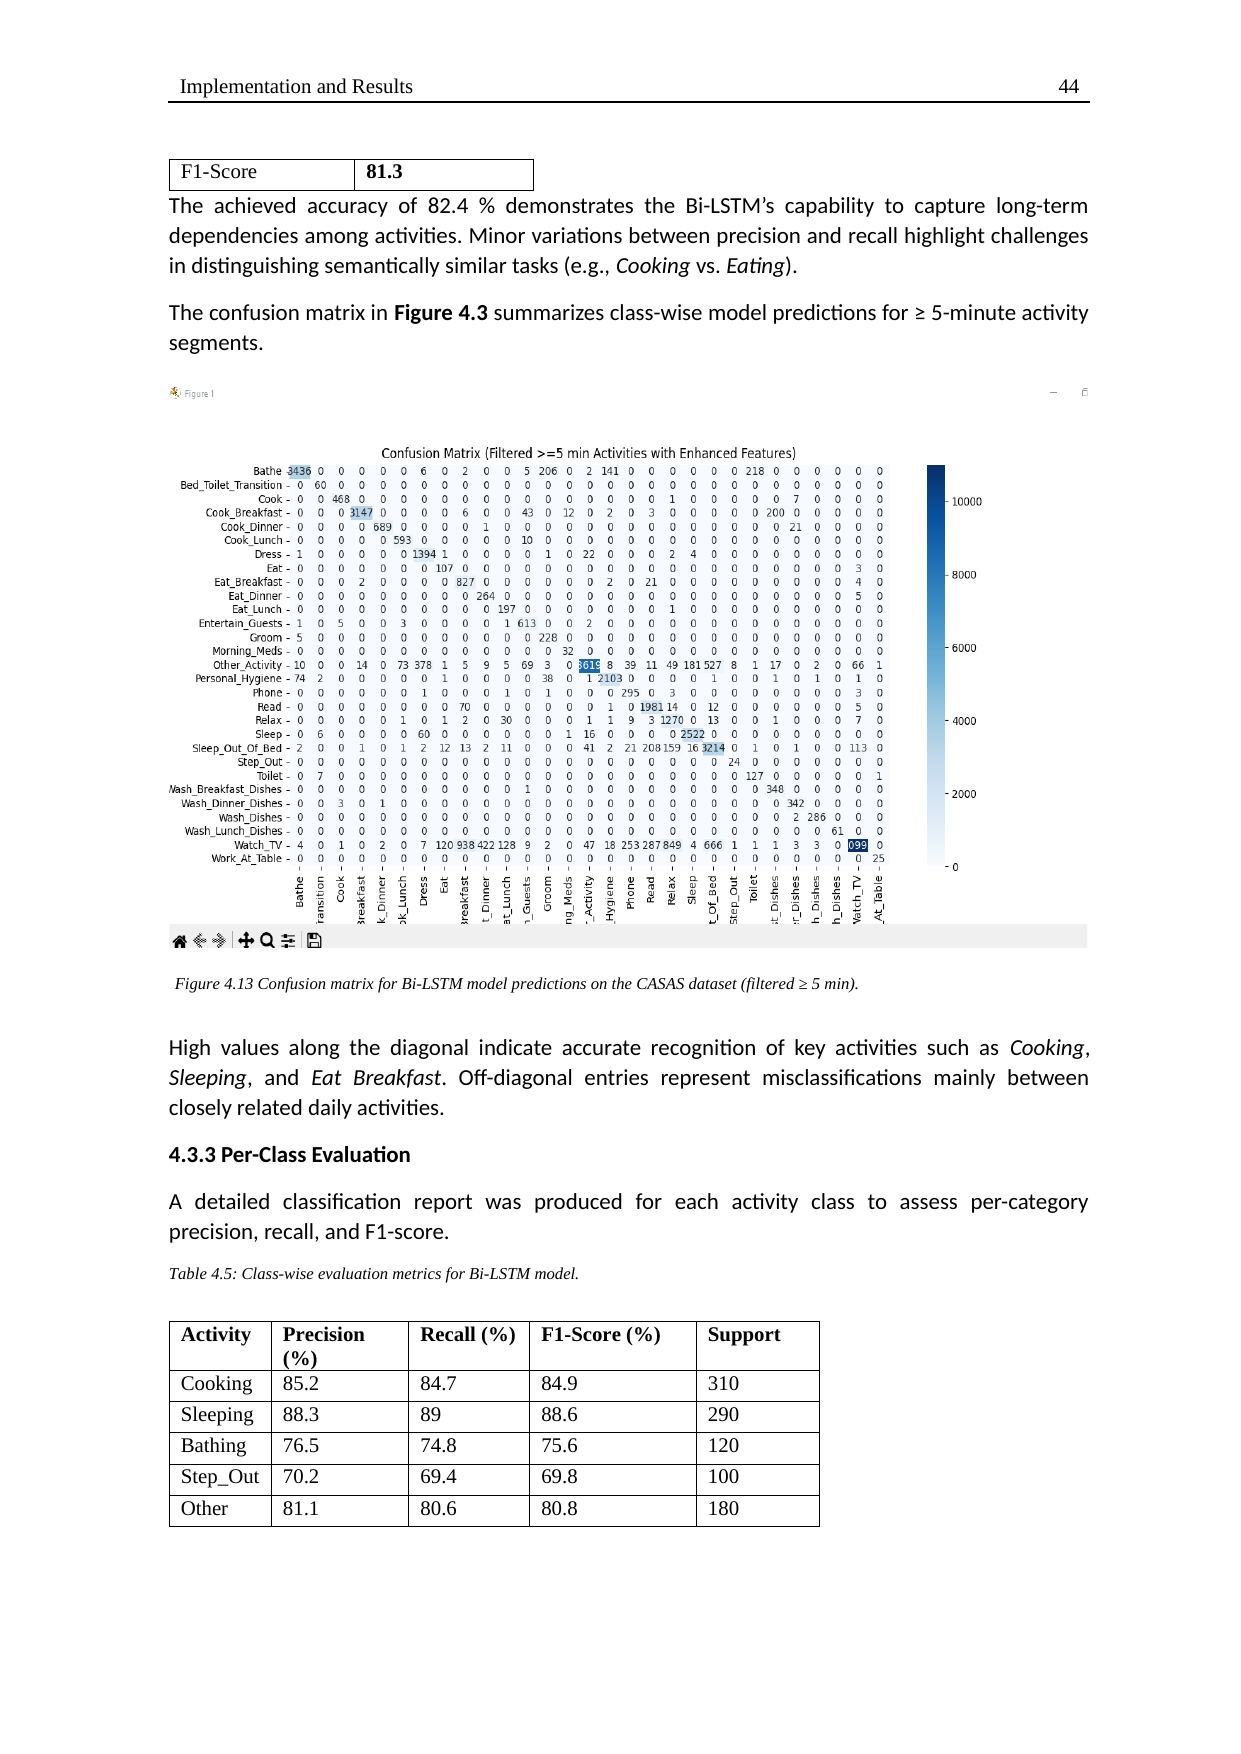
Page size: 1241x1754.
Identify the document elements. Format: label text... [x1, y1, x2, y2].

text 4.3.3 Per-Class Evaluation [169, 1140, 1090, 1168]
table_cell 76.5 [272, 1433, 408, 1463]
table_cell 100 [697, 1465, 819, 1495]
table_cell Cooking [170, 1371, 271, 1401]
table_cell 70.2 [272, 1465, 408, 1495]
table_cell Sleeping [170, 1402, 271, 1432]
table_cell 80.8 [530, 1496, 696, 1526]
text A detailed classification report was produced for each activity class to assess per-category precision, recall, and F1-score. [169, 1187, 1090, 1245]
table_cell F1-Score [170, 160, 354, 190]
table_cell 69.8 [530, 1465, 696, 1495]
table_cell 180 [697, 1496, 819, 1526]
table_cell 88.3 [272, 1402, 408, 1432]
table_cell 120 [697, 1433, 819, 1463]
table_cell 80.6 [409, 1496, 529, 1526]
table_cell Bathing [170, 1433, 271, 1463]
table_header Support [697, 1322, 819, 1370]
text The confusion matrix in Figure 4.3 summarizes class-wise model predictions for ≥ 5-minute activity segments. [169, 298, 1090, 356]
table_cell 69.4 [409, 1465, 529, 1495]
table_header F1-Score (%) [530, 1322, 696, 1370]
table_cell 81.3 [355, 160, 533, 190]
table_cell 88.6 [530, 1402, 696, 1432]
table_header Activity [170, 1322, 271, 1370]
table_cell 84.9 [530, 1371, 696, 1401]
picture [168, 384, 1087, 947]
table_cell 75.6 [530, 1433, 696, 1463]
table_cell 84.7 [409, 1371, 529, 1401]
table_header Precision (%) [272, 1322, 408, 1370]
table_cell 81.1 [272, 1496, 408, 1526]
table_cell Step_Out [170, 1465, 271, 1495]
table_cell Other [170, 1496, 271, 1526]
table_cell 290 [697, 1402, 819, 1432]
table_cell 74.8 [409, 1433, 529, 1463]
text Table 4.5: Class-wise evaluation metrics for Bi-LSTM model. [169, 1264, 1090, 1283]
table_cell 89 [409, 1402, 529, 1432]
table_cell 85.2 [272, 1371, 408, 1401]
text The achieved accuracy of 82.4 % demonstrates the Bi-LSTM’s capability to capture long-term dependencies among activities. Minor variations between precision and recall highlight challenges in distinguishing semantically similar tasks (e.g., Cooking vs. Eating). [169, 191, 1090, 279]
table_cell 310 [697, 1371, 819, 1401]
table_header Recall (%) [409, 1322, 529, 1370]
